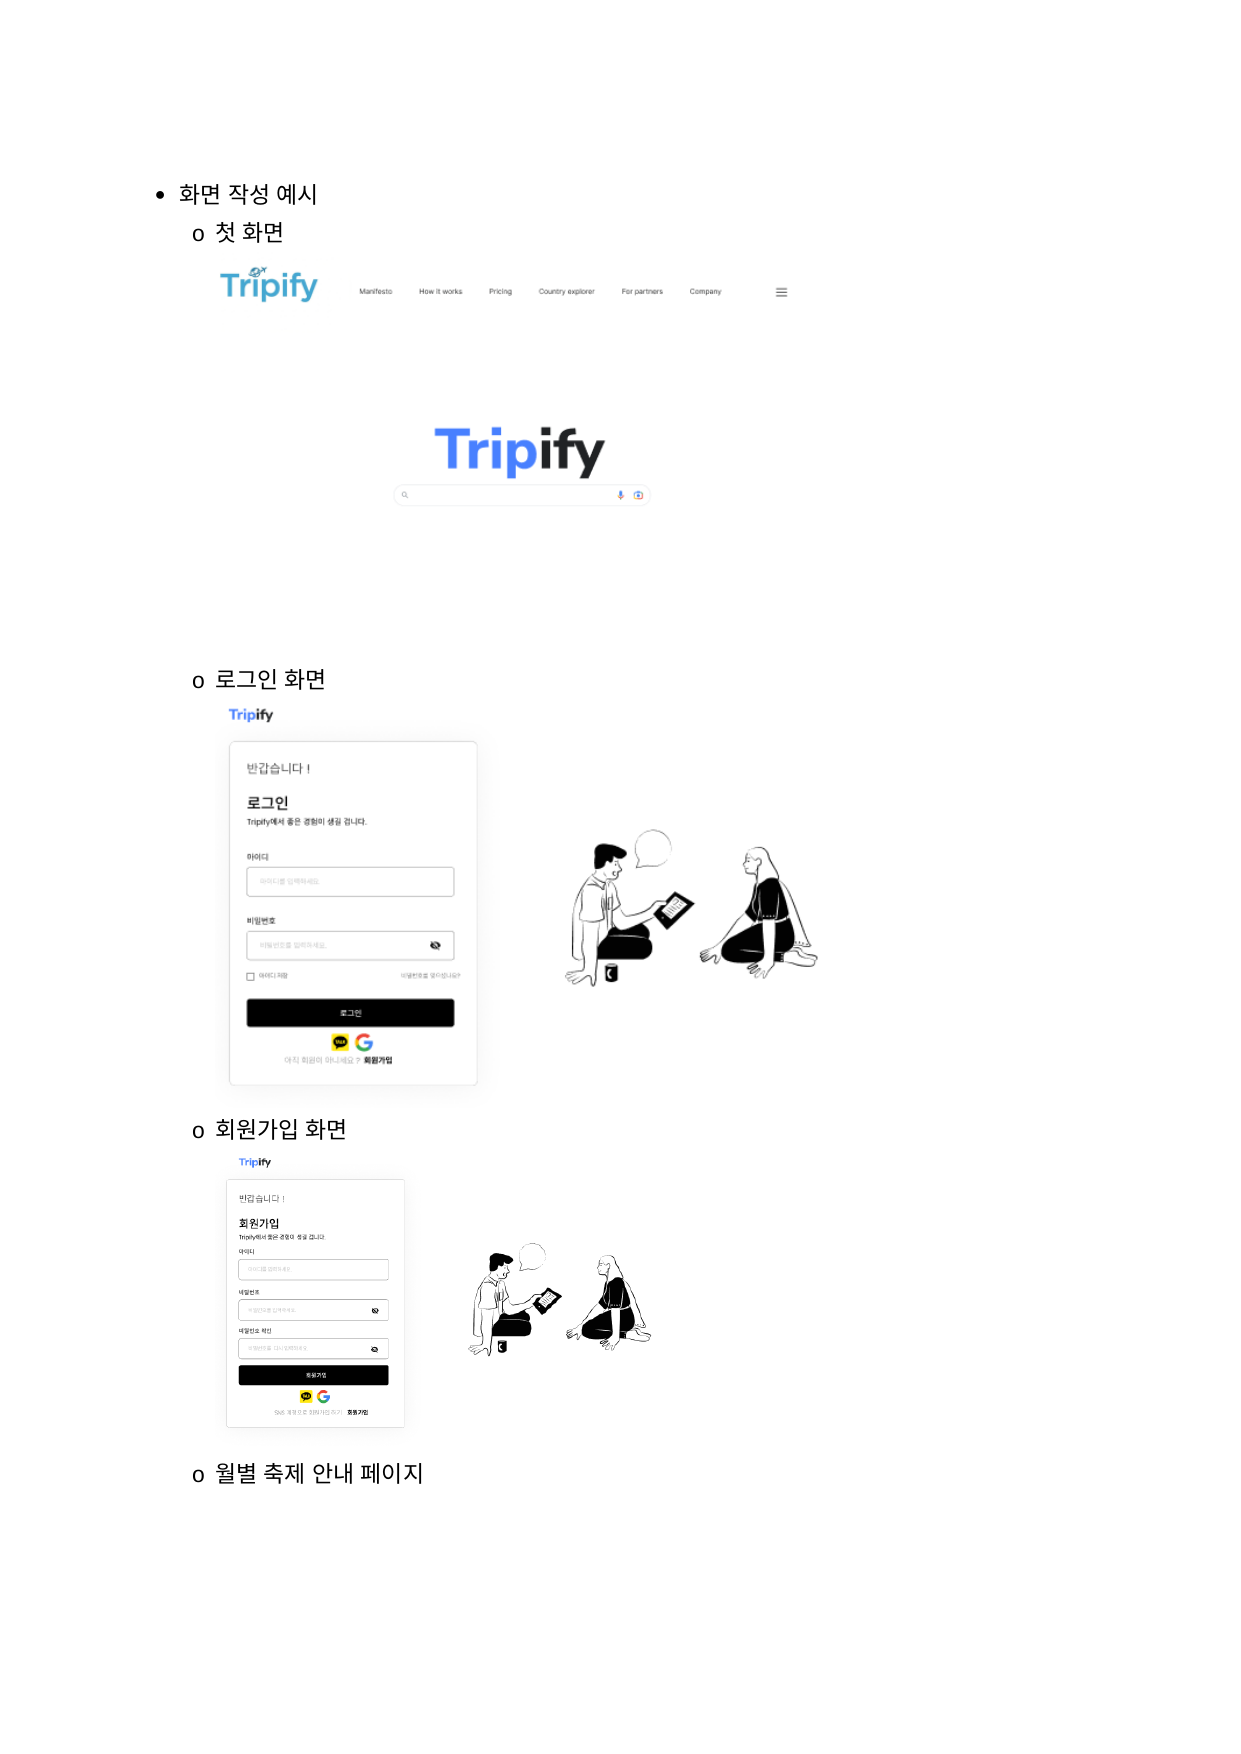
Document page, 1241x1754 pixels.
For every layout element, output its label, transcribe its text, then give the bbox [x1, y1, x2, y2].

picture [215, 699, 878, 1108]
list 회원가입 화면 [191, 1112, 1090, 1145]
picture [215, 1150, 688, 1452]
picture [215, 252, 828, 658]
list 화면 작성 예시 [156, 177, 1090, 210]
list 월별 축제 안내 페이지 [191, 1456, 1090, 1490]
